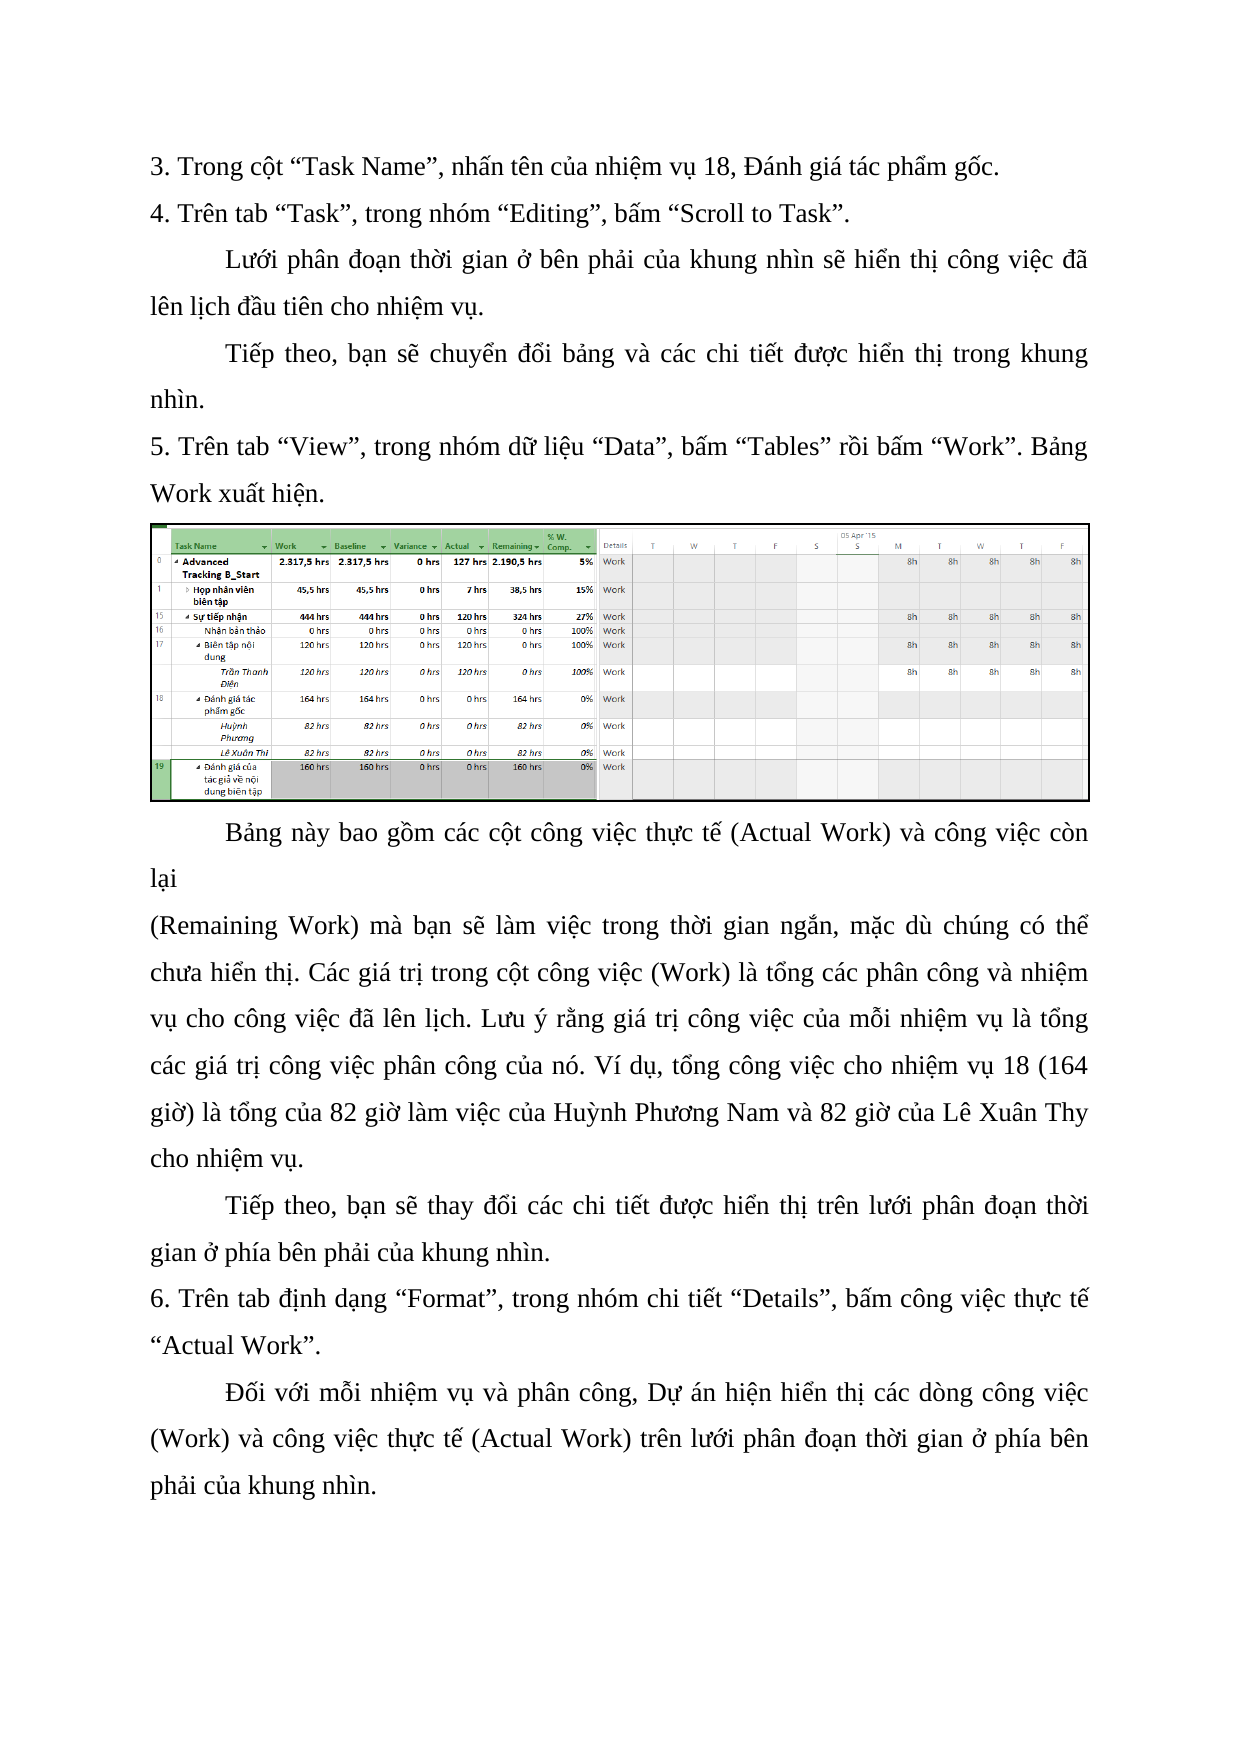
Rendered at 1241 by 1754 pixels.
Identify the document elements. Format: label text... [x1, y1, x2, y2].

text Bảng này bao gồm các cột công việc thực tế (Actual Work) và công việc còn lại [150, 816, 1090, 893]
picture [152, 525, 1088, 800]
text Tiếp theo, bạn sẽ chuyển đổi bảng và các chi tiết được hiển thị trong khung nhìn. [150, 337, 1090, 414]
text Đối với mỗi nhiệm vụ và phân công, Dự án hiện hiển thị các dòng công việc (Work) và công việc thực tế (Actual Work) trên lưới phân đoạn thời gian ở phía bên phải của khung nhìn. [150, 1376, 1090, 1500]
text 5. Trên tab “View”, trong nhóm dữ liệu “Data”, bấm “Tables” rồi bấm “Work”. Bảng Work xuất hiện. [150, 430, 1090, 508]
text Lưới phân đoạn thời gian ở bên phải của khung nhìn sẽ hiển thị công việc đã lên lịch đầu tiên cho nhiệm vụ. [150, 243, 1090, 321]
text Tiếp theo, bạn sẽ thay đổi các chi tiết được hiển thị trên lưới phân đoạn thời gian ở phía bên phải của khung nhìn. [150, 1189, 1090, 1267]
text 3. Trong cột “Task Name”, nhấn tên của nhiệm vụ 18, Đánh giá tác phẩm gốc. [150, 150, 1090, 181]
text 4. Trên tab “Task”, trong nhóm “Editing”, bấm “Scroll to Task”. [150, 197, 1090, 228]
text (Remaining Work) mà bạn sẽ làm việc trong thời gian ngắn, mặc dù chúng có thể chưa hiển thị. Các giá trị trong cột công việc (Work) là tổng các phân công và nhiệm vụ cho công việc đã lên lịch. Lưu ý rằng giá trị công việc của mỗi nhiệm vụ là tổng các giá trị công việc phân công của nó. Ví dụ, tổng công việc cho nhiệm vụ 18 (164 giờ) là tổng của 82 giờ làm việc của Huỳnh Phương Nam và 82 giờ của Lê Xuân Thy cho nhiệm vụ. [150, 909, 1090, 1173]
text 6. Trên tab định dạng “Format”, trong nhóm chi tiết “Details”, bấm công việc thực tế “Actual Work”. [150, 1282, 1090, 1360]
